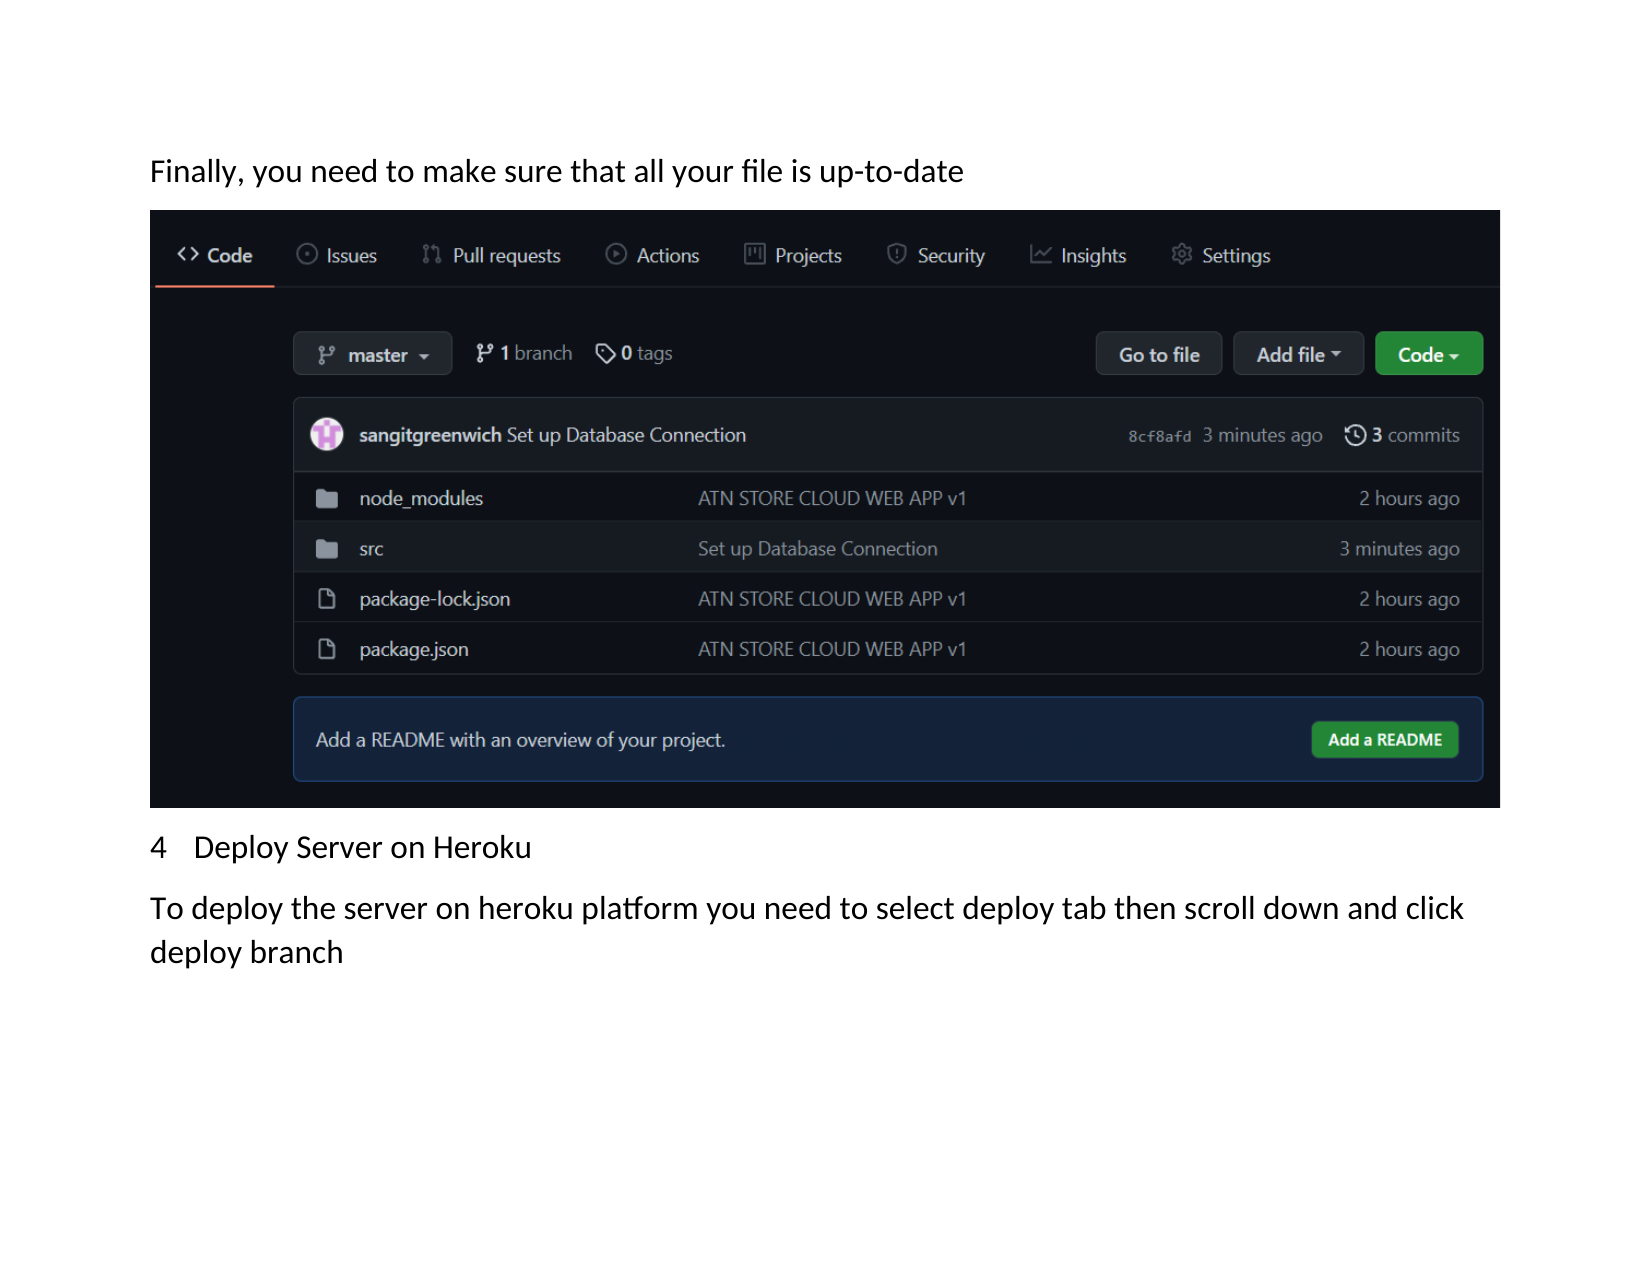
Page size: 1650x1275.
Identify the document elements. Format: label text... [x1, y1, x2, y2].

text Finally, you need to make sure that all your file is up-to-date [150, 150, 1500, 191]
text To deploy the server on heroku platform you need to select deploy tab then scroll down and click deploy branch [150, 887, 1500, 972]
list Deploy Server on Heroku [150, 826, 1500, 867]
picture [150, 210, 1500, 808]
